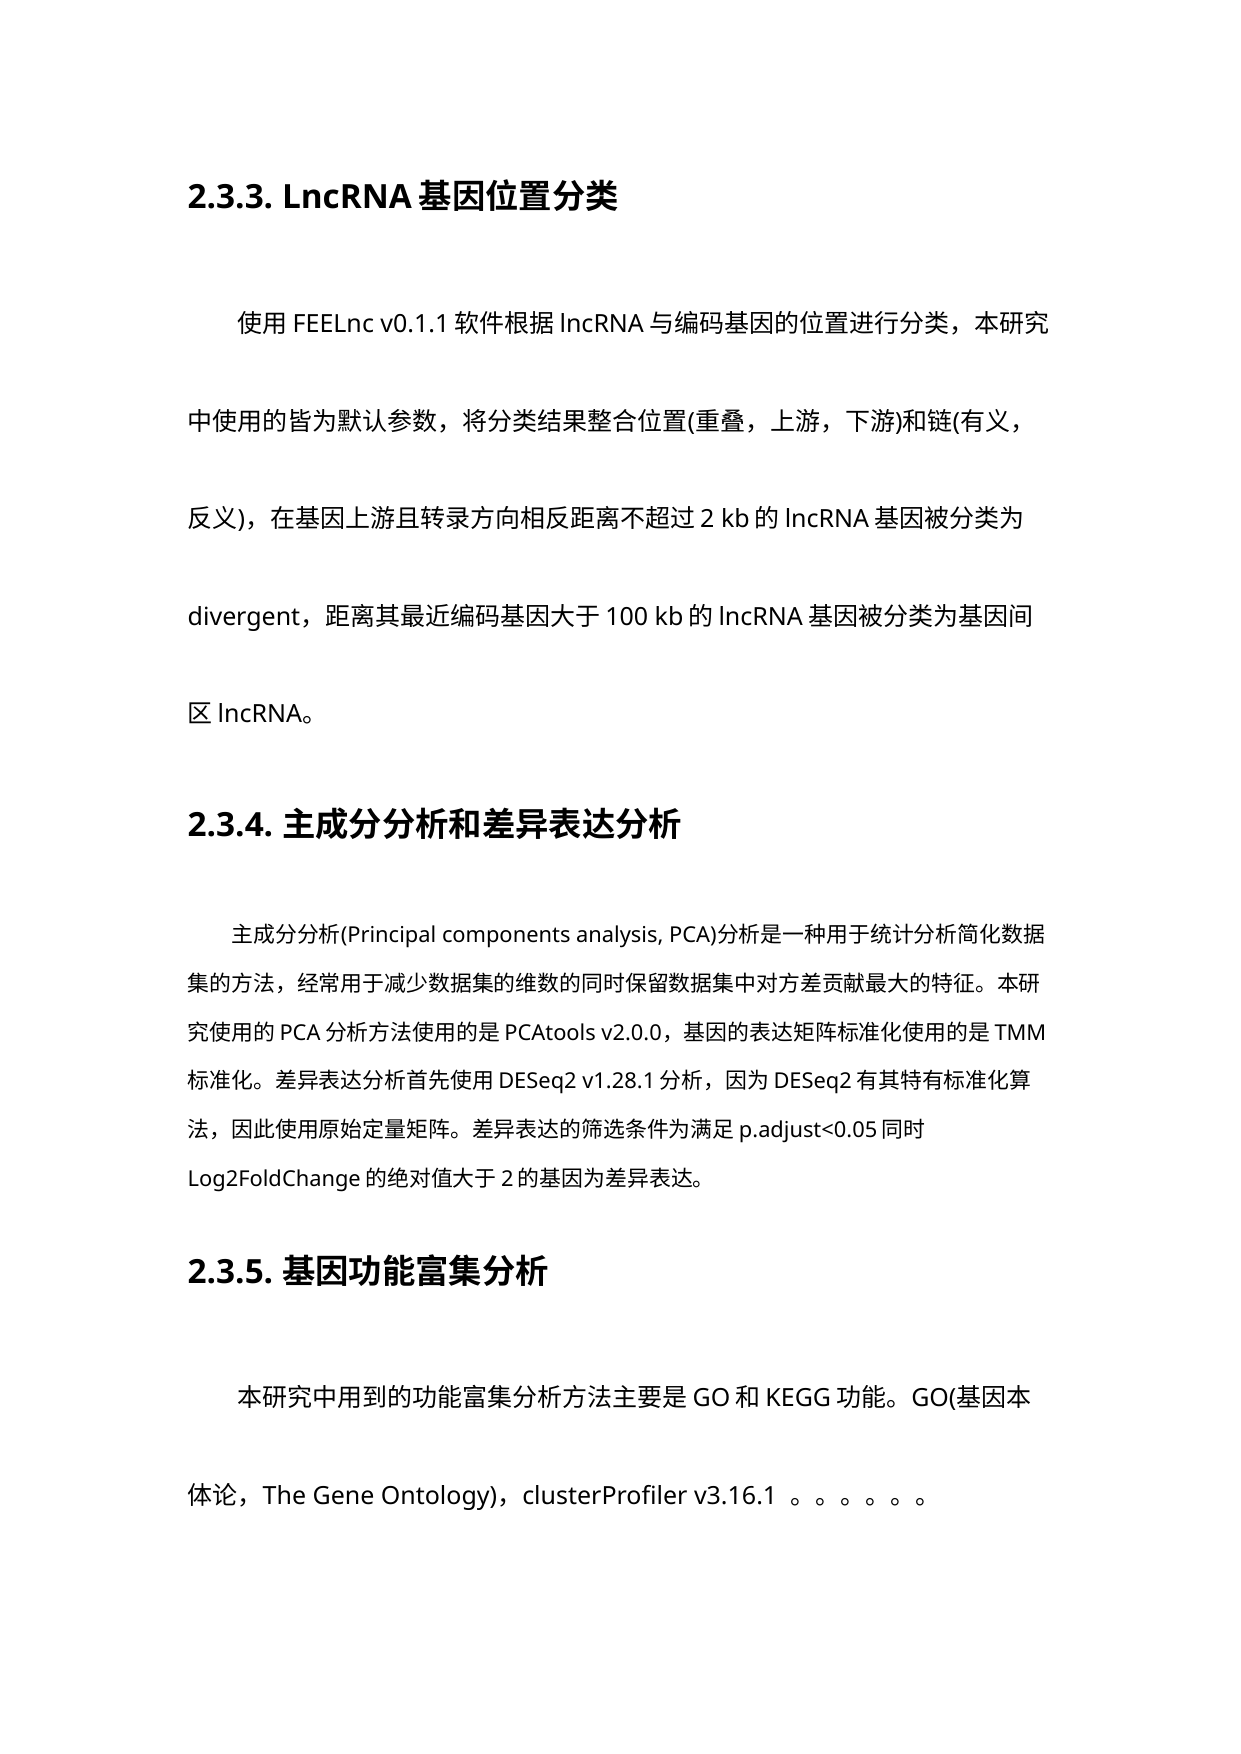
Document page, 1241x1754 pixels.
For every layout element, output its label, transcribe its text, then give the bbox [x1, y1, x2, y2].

text 使用FEELnc v0.1.1软件根据lncRNA与编码基因的位置进行分类，本研究中使用的皆为默认参数，将分类结果整合位置(重叠，上游，下游)和链(有义，反义)，在基因上游且转录方向相反距离不超过2 kb的lncRNA基因被分类为divergent，距离其最近编码基因大于100 kb的lncRNA基因被分类为基因间区lncRNA。 [187, 289, 1053, 744]
subtitle 主成分分析和差异表达分析 [187, 789, 1053, 854]
text 主成分分析(Principal components analysis, PCA)分析是一种用于统计分析简化数据集的方法，经常用于减少数据集的维数的同时保留数据集中对方差贡献最大的特征。本研究使用的PCA分析方法使用的是PCAtools v2.0.0，基因的表达矩阵标准化使用的是TMM标准化。差异表达分析首先使用DESeq2 v1.28.1分析，因为DESeq2有其特有标准化算法，因此使用原始定量矩阵。差异表达的筛选条件为满足p.adjust<0.05同时Log2FoldChange的绝对值大于2的基因为差异表达。 [187, 917, 1053, 1193]
subtitle LncRNA基因位置分类 [187, 162, 1053, 227]
text 本研究中用到的功能富集分析方法主要是GO和KEGG功能。GO(基因本体论，The Gene Ontology)，clusterProfiler v3.16.1 。。。。。。 [187, 1363, 1053, 1526]
subtitle 基因功能富集分析 [187, 1236, 1053, 1301]
